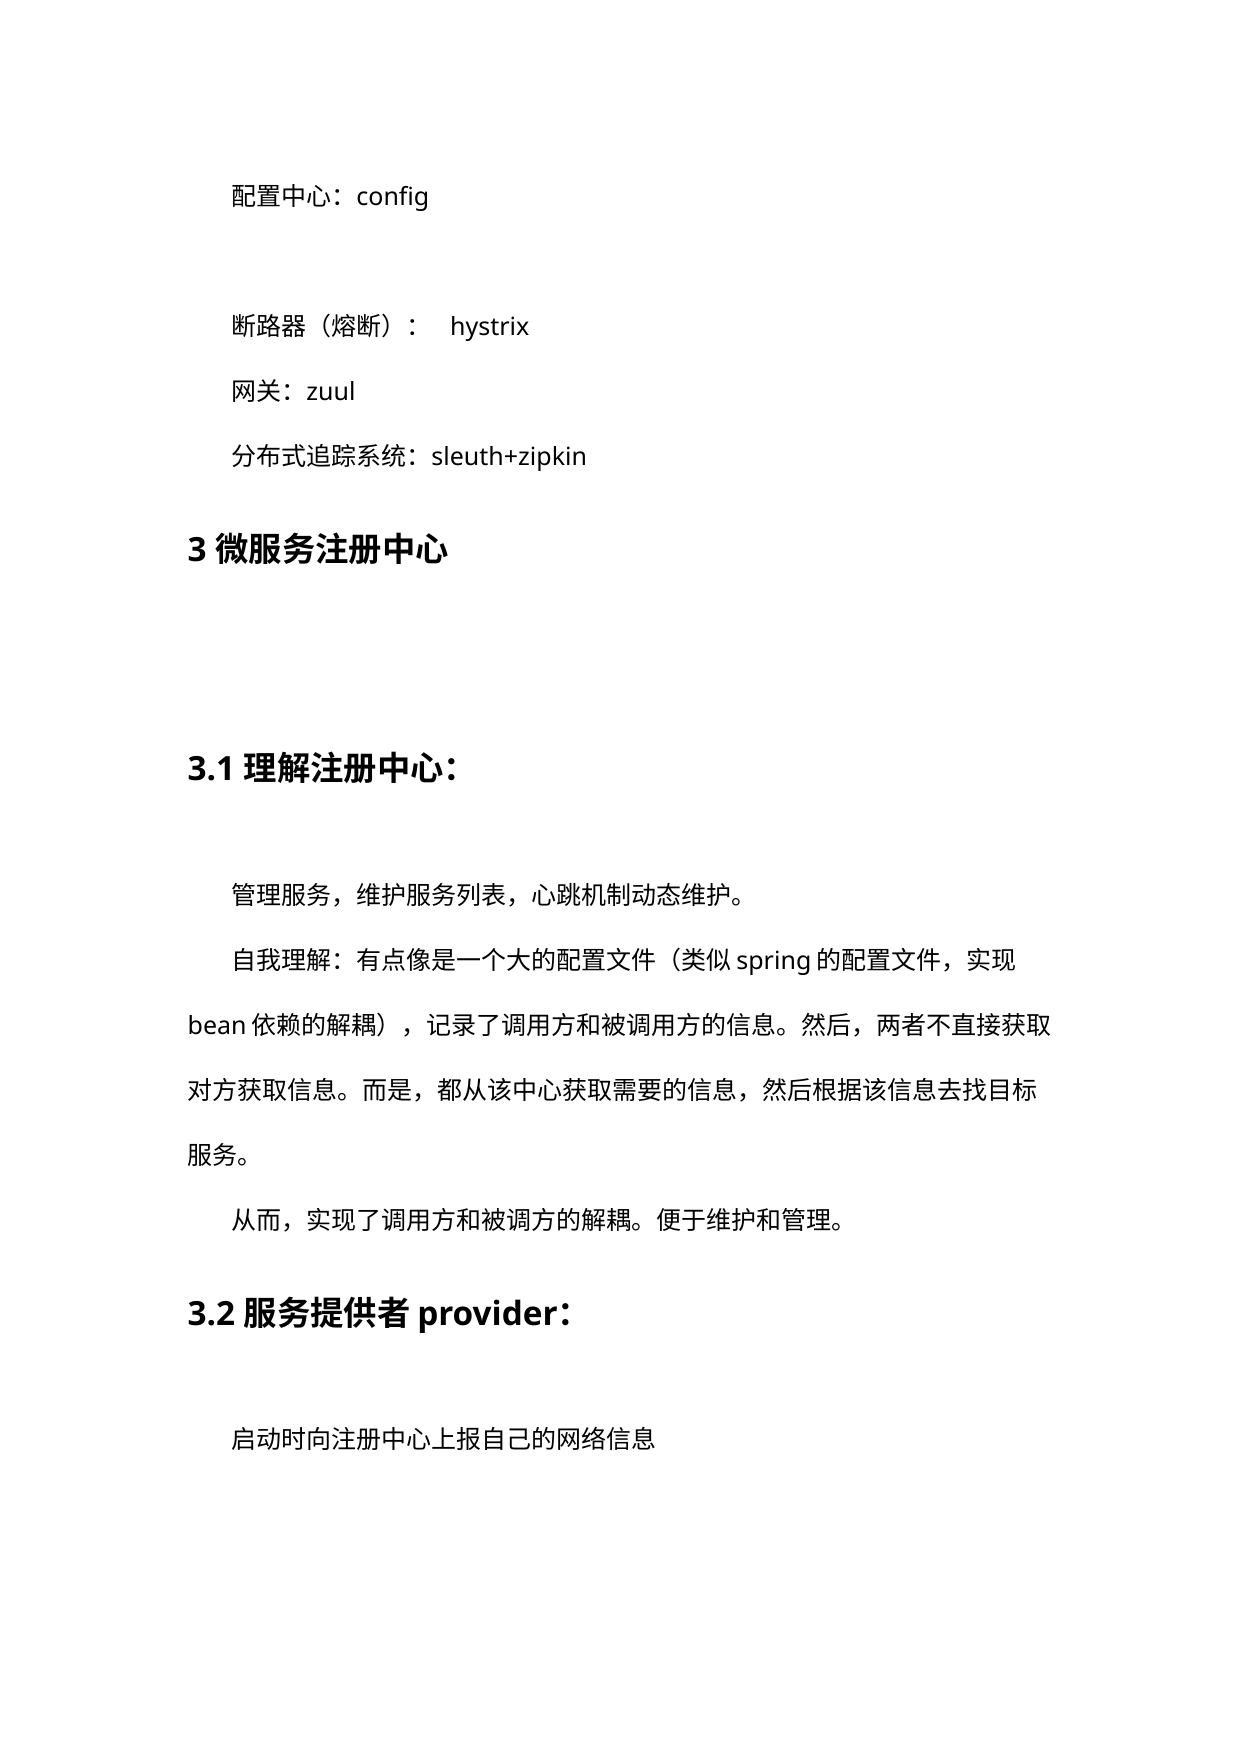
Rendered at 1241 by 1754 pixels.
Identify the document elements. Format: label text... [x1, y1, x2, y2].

subtitle 3.1 理解注册中心： [187, 733, 1053, 798]
subtitle 3.2 服务提供者provider： [187, 1278, 1053, 1343]
text 网关：zuul [187, 357, 1053, 422]
text 启动时向注册中心上报自己的网络信息 [187, 1405, 1053, 1470]
subtitle 3 微服务注册中心 [187, 514, 1053, 579]
text 分布式追踪系统：sleuth+zipkin [187, 422, 1053, 487]
text 断路器（熔断）： hystrix [187, 292, 1053, 357]
text 自我理解：有点像是一个大的配置文件（类似spring的配置文件，实现bean依赖的解耦），记录了调用方和被调用方的信息。然后，两者不直接获取对方获取信息。而是，都从该中心获取需要的信息，然后根据该信息去找目标服务。 [187, 926, 1053, 1186]
text 管理服务，维护服务列表，心跳机制动态维护。 [187, 861, 1053, 926]
text 从而，实现了调用方和被调方的解耦。便于维护和管理。 [187, 1186, 1053, 1251]
text 配置中心：config [187, 162, 1053, 227]
